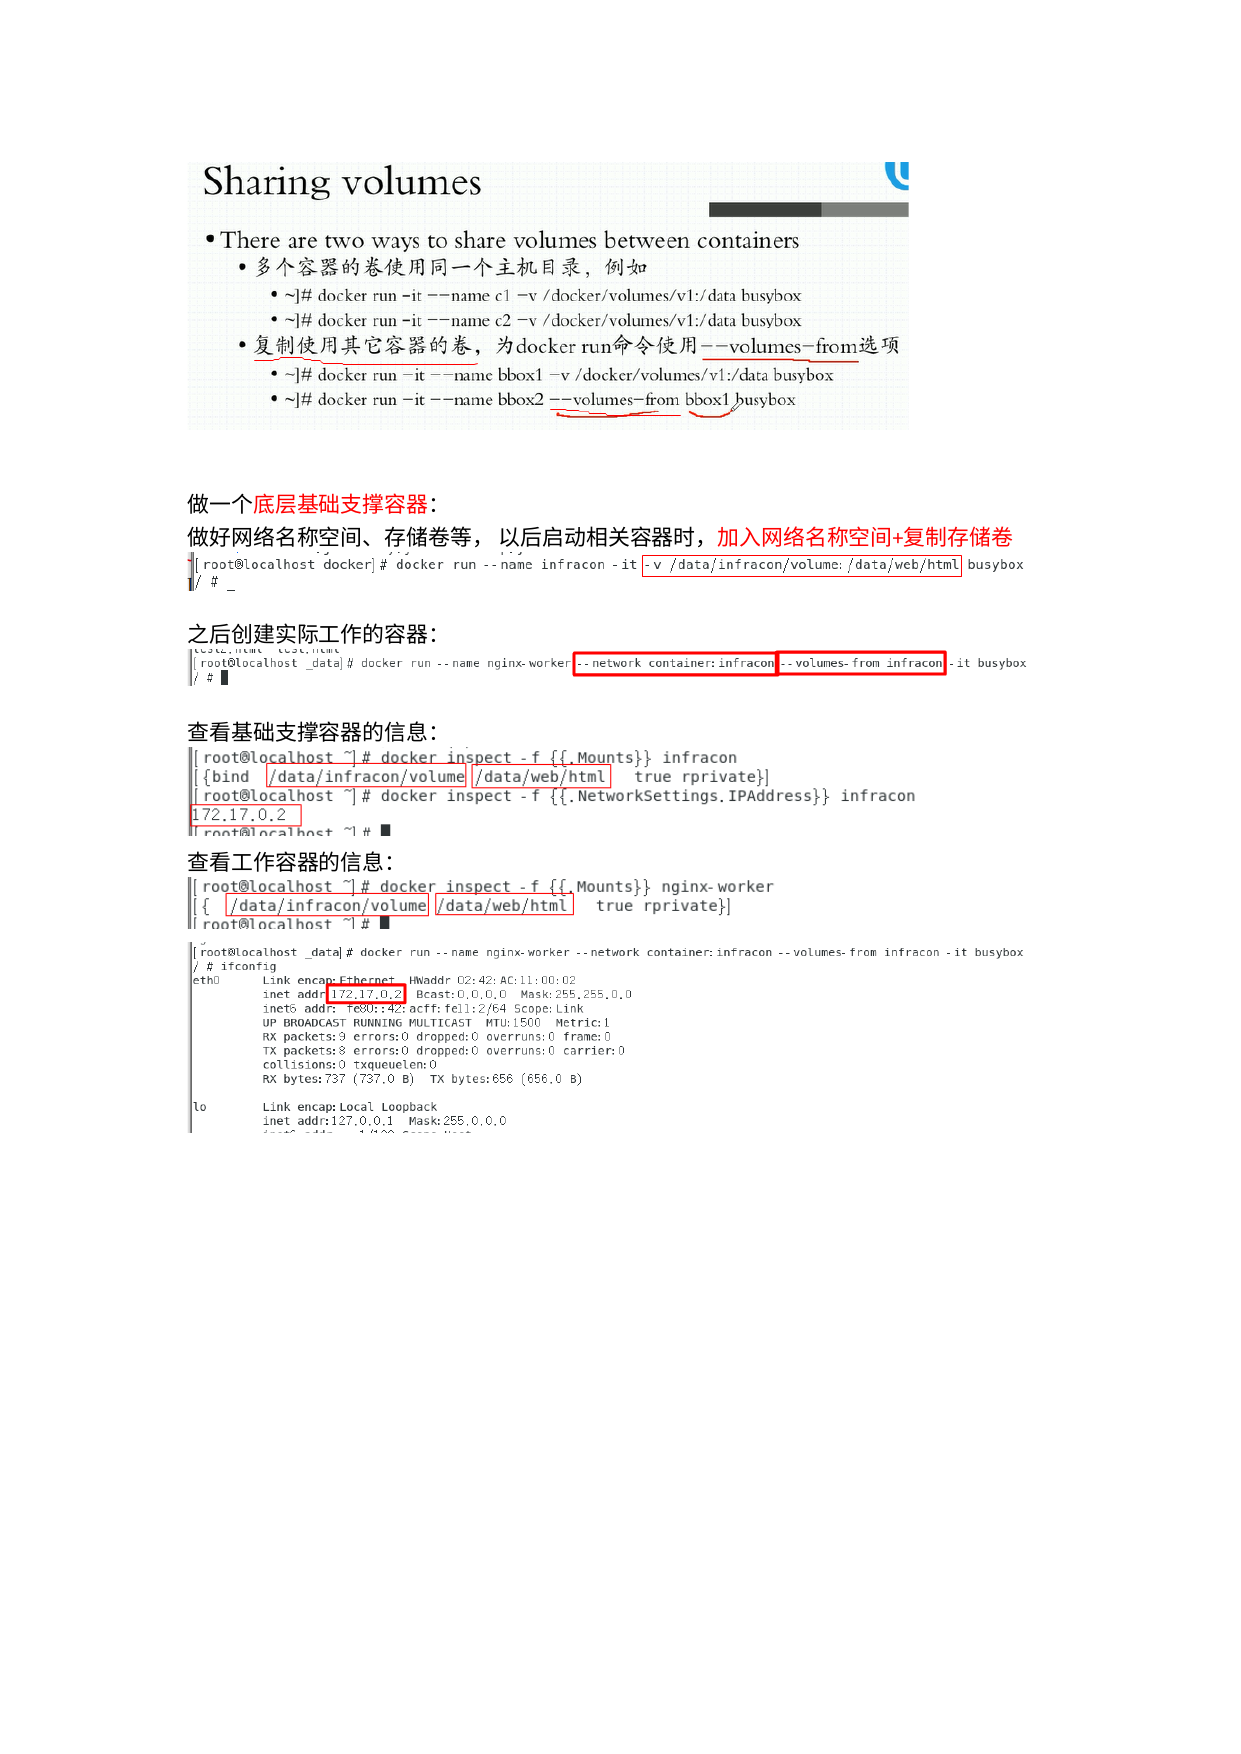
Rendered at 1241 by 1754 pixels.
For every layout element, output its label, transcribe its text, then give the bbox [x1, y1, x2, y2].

text 查看基础支撑容器的信息： [187, 714, 1053, 747]
picture [187, 942, 1052, 1133]
text 做好网络名称空间、存储卷等， 以后启动相关容器时，加入网络名称空间+复制存储卷 [187, 519, 1053, 552]
picture [187, 162, 909, 430]
text 之后创建实际工作的容器： [187, 617, 1053, 649]
picture [187, 877, 793, 929]
text 做一个底层基础支撑容器： [187, 487, 1053, 519]
text 查看工作容器的信息： [187, 844, 1053, 877]
picture [187, 552, 1053, 591]
picture [187, 649, 1052, 686]
picture [187, 747, 998, 836]
